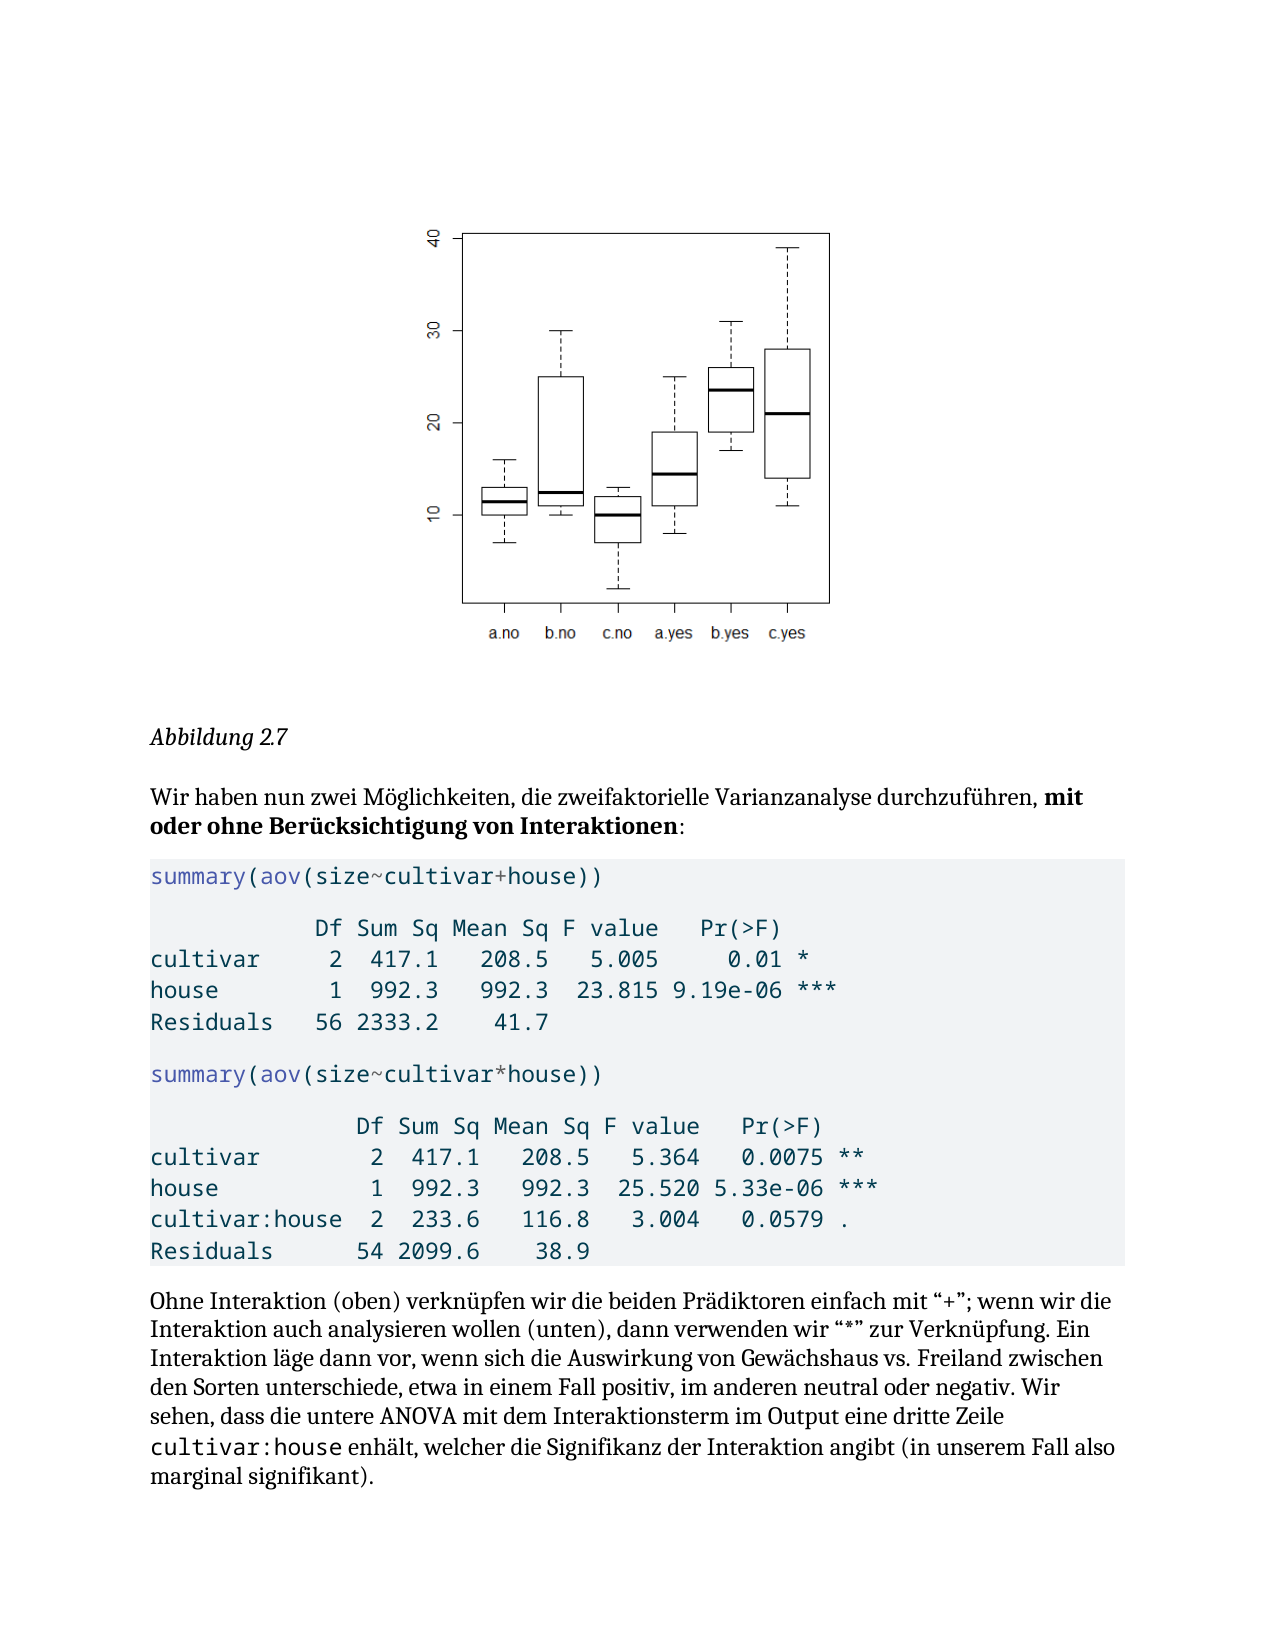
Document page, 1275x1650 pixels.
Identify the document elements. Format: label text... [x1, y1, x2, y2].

text summary(aov(size~cultivar+house)) [150, 859, 1125, 891]
picture [382, 153, 870, 703]
table_header Abbildung 2.7 [139, 150, 1114, 764]
text Df Sum Sq Mean Sq F value Pr(>F) cultivar 2 417.1 208.5 5.005 0.01 * house 1 992.3 992.3 23.815 9.19e-06 *** Residuals 56 2333.2 41.7 [549, 912, 1125, 1037]
text Df Sum Sq Mean Sq F value Pr(>F) cultivar 2 417.1 208.5 5.364 0.0075 ** house 1 992.3 992.3 25.520 5.33e-06 *** cultivar:house 2 233.6 116.8 3.004 0.0579 . Residuals 54 2099.6 38.9 [150, 1109, 1125, 1266]
text summary(aov(size~cultivar*house)) [150, 1057, 1125, 1089]
text Ohne Interaktion (oben) verknüpfen wir die beiden Prädiktoren einfach mit “+”; wenn wir die Interaktion auch analysieren wollen (unten), dann verwenden wir “*” zur Verknüpfung. Ein Interaktion läge dann vor, wenn sich die Auswirkung von Gewächshaus vs. Freiland zwischen den Sorten unterschiede, etwa in einem Fall positiv, im anderen neutral oder negativ. Wir sehen, dass die untere ANOVA mit dem Interaktionsterm im Output eine dritte Zeile cultivar:house enhält, welcher die Signifikanz der Interaktion angibt (in unserem Fall also marginal signifikant). [150, 1287, 1125, 1490]
text Wir haben nun zwei Möglichkeiten, die zweifaktorielle Varianzanalyse durchzuführen, mit oder ohne Berücksichtigung von Interaktionen: [150, 783, 1125, 841]
